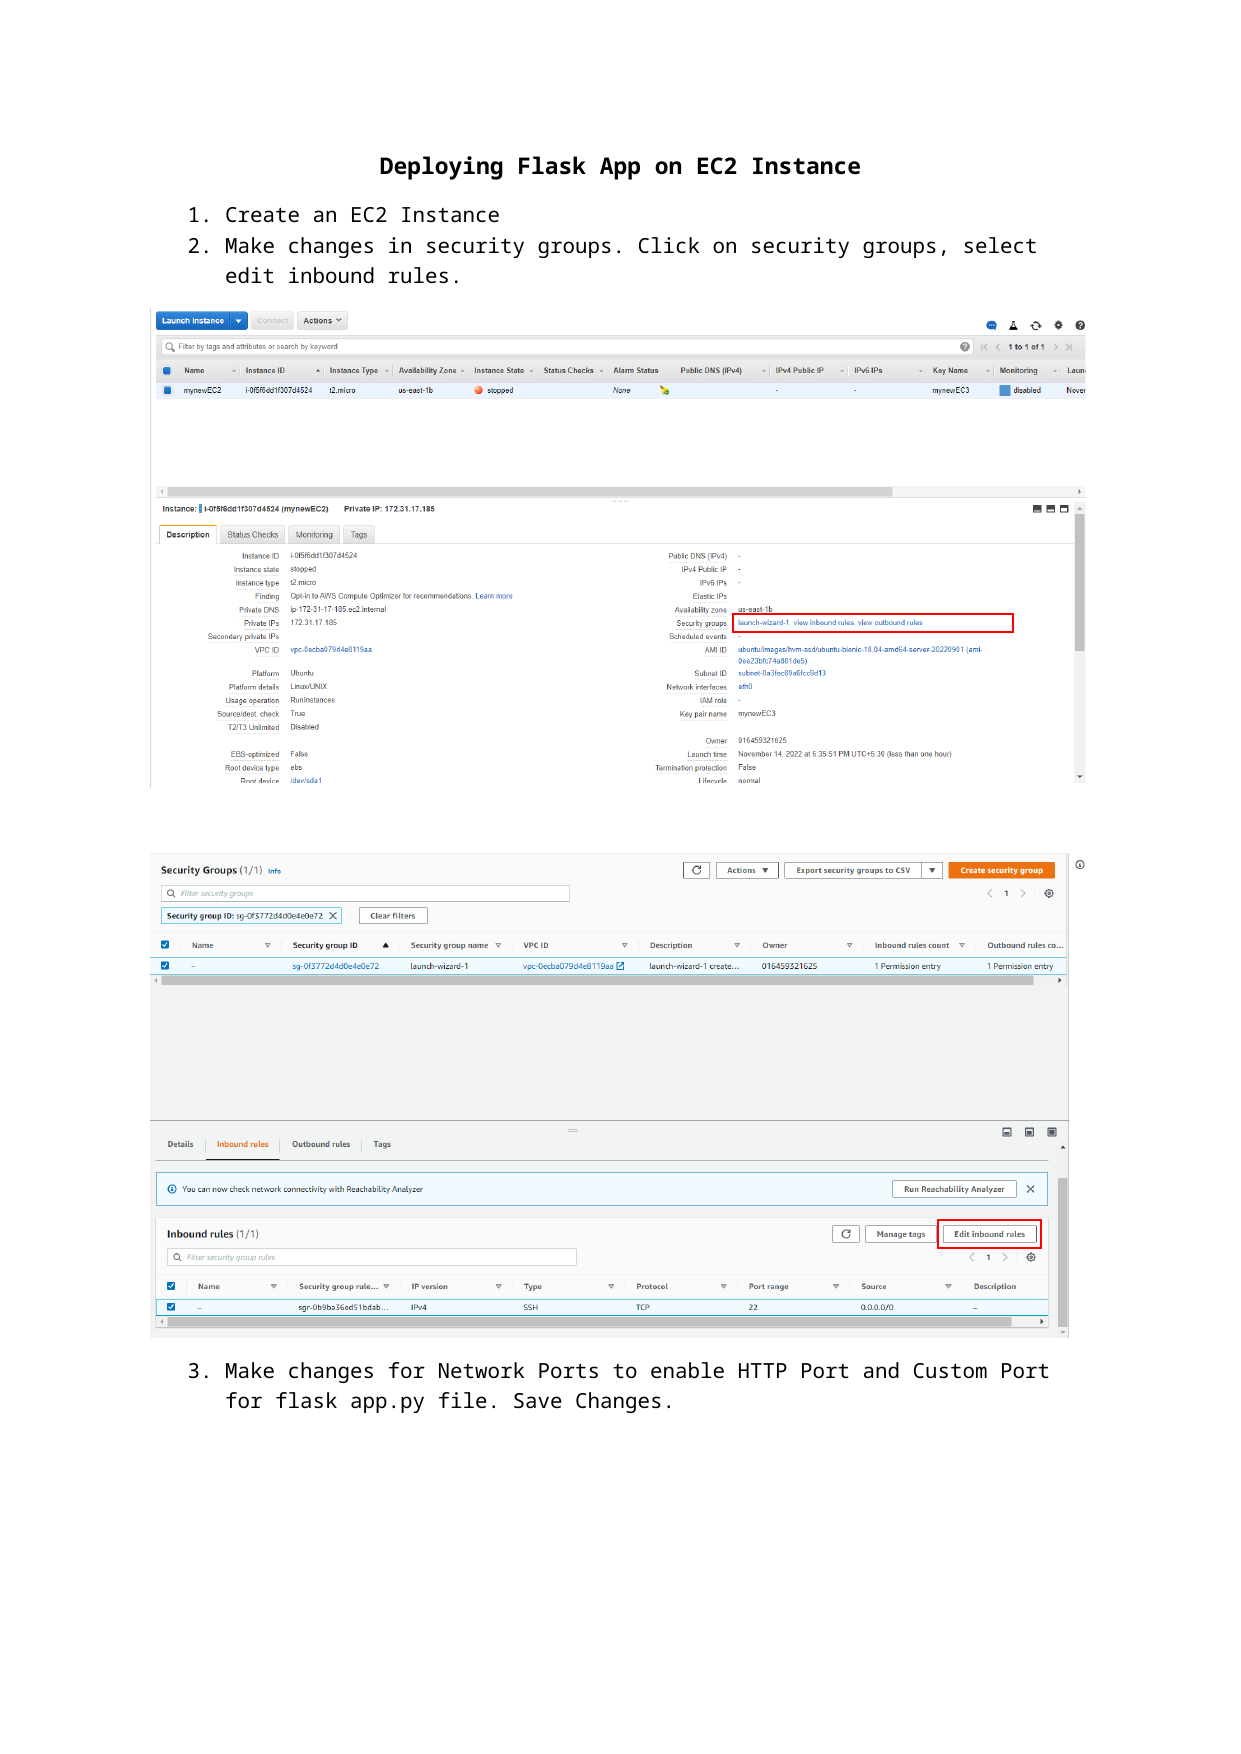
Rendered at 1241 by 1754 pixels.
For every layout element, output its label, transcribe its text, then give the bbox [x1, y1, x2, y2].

list Make changes for Network Ports to enable HTTP Port and Custom Port for flask app.py file. Save Changes. [187, 1356, 1090, 1415]
list Make changes in security groups. Click on security groups, select edit inbound rules. [187, 231, 1090, 290]
picture [150, 308, 1091, 788]
picture [150, 853, 1091, 1338]
list Create an EC2 Instance [187, 200, 1090, 229]
text Deploying Flask App on EC2 Instance [150, 150, 1090, 181]
